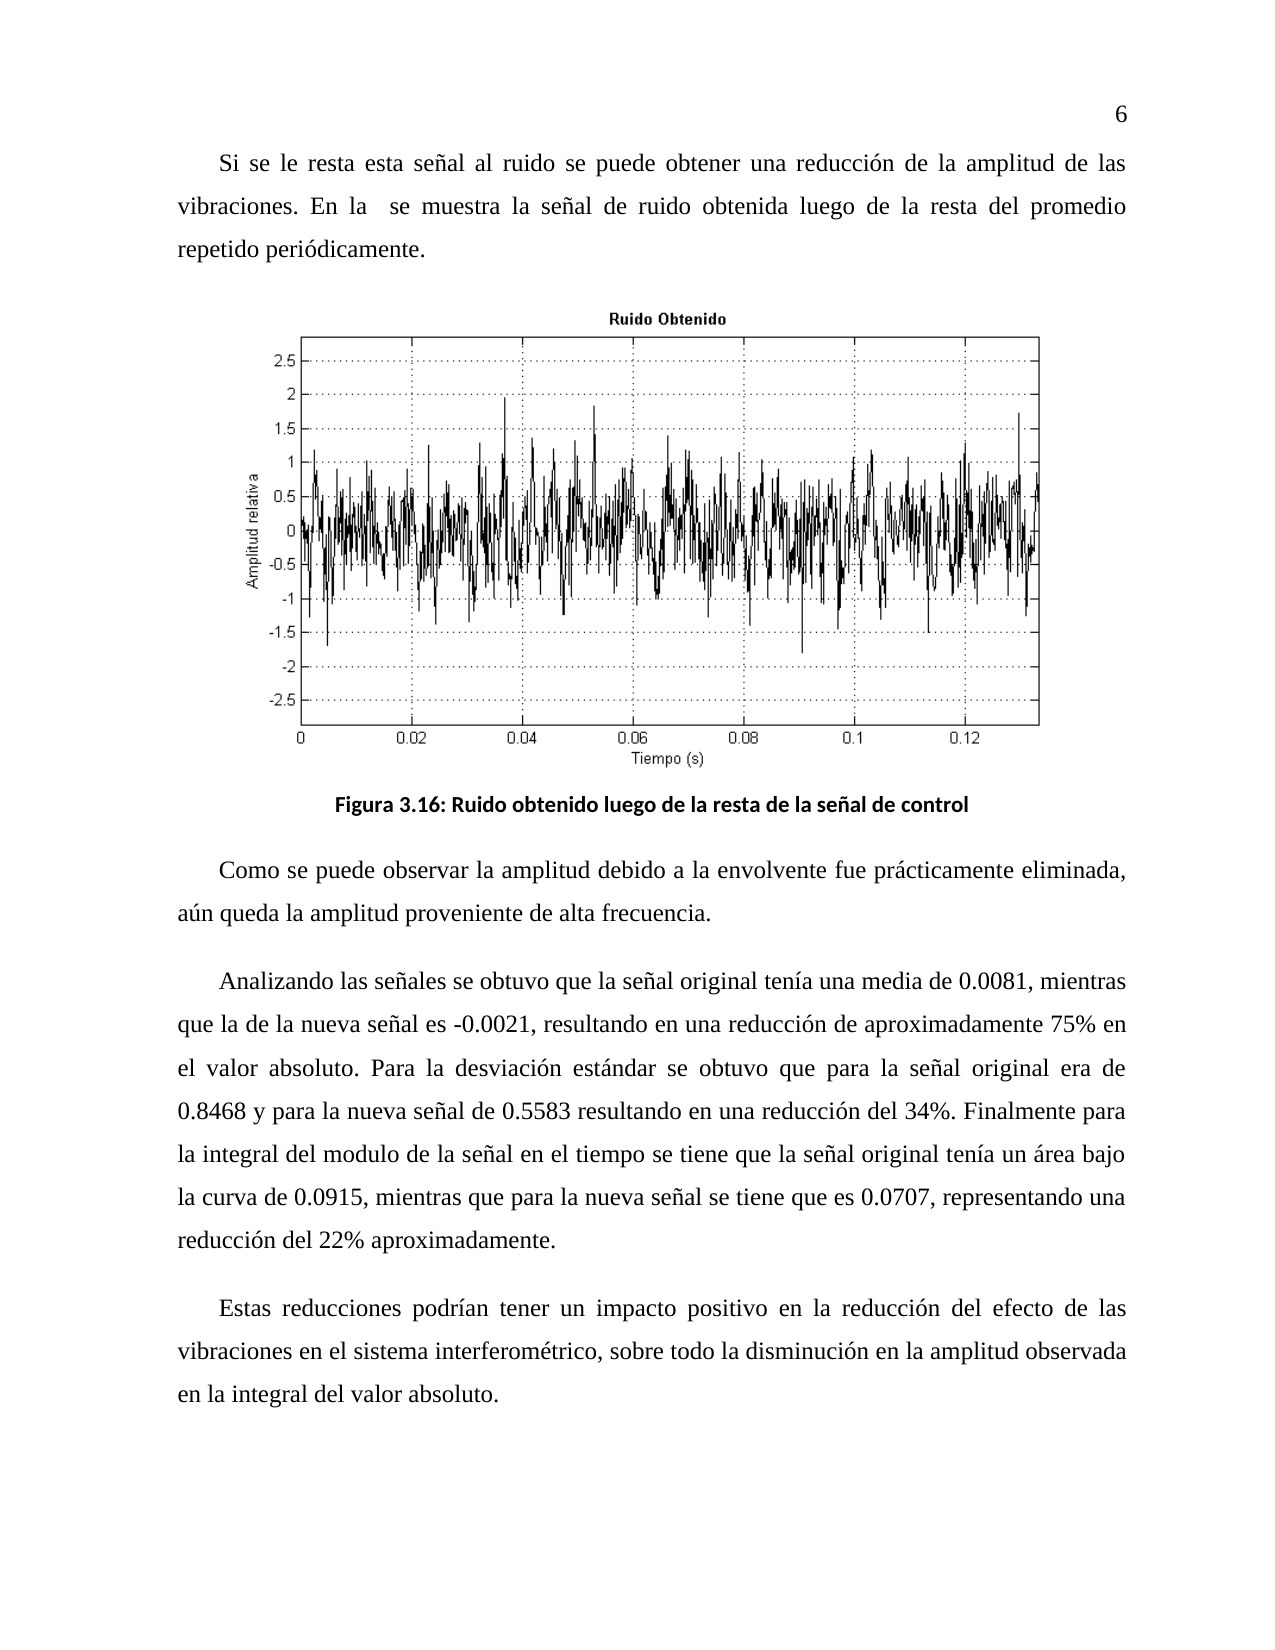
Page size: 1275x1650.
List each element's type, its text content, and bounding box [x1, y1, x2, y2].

text Como se puede observar la amplitud debido a la envolvente fue prácticamente eliminada, aún queda la amplitud proveniente de alta frecuencia. [177, 855, 1127, 927]
text Estas reducciones podrían tener un impacto positivo en la reducción del efecto de las vibraciones en el sistema interferométrico, sobre todo la disminución en la amplitud observada en la integral del valor absoluto. [177, 1293, 1127, 1408]
text Analizando las señales se obtuvo que la señal original tenía una media de 0.0081, mientras que la de la nueva señal es -0.0021, resultando en una reducción de aproximadamente 75% en el valor absoluto. Para la desviación estándar se obtuvo que para la señal original era de 0.8468 y para la nueva señal de 0.5583 resultando en una reducción del 34%. Finalmente para la integral del modulo de la señal en el tiempo se tiene que la señal original tenía un área bajo la curva de 0.0915, mientras que para la nueva señal se tiene que es 0.0707, representando una reducción del 22% aproximadamente. [177, 966, 1127, 1254]
text Si se le resta esta señal al ruido se puede obtener una reducción de la amplitud de las vibraciones. En la se muestra la señal de ruido obtenida luego de la resta del promedio repetido periódicamente. [177, 148, 1127, 263]
picture [177, 301, 1129, 777]
